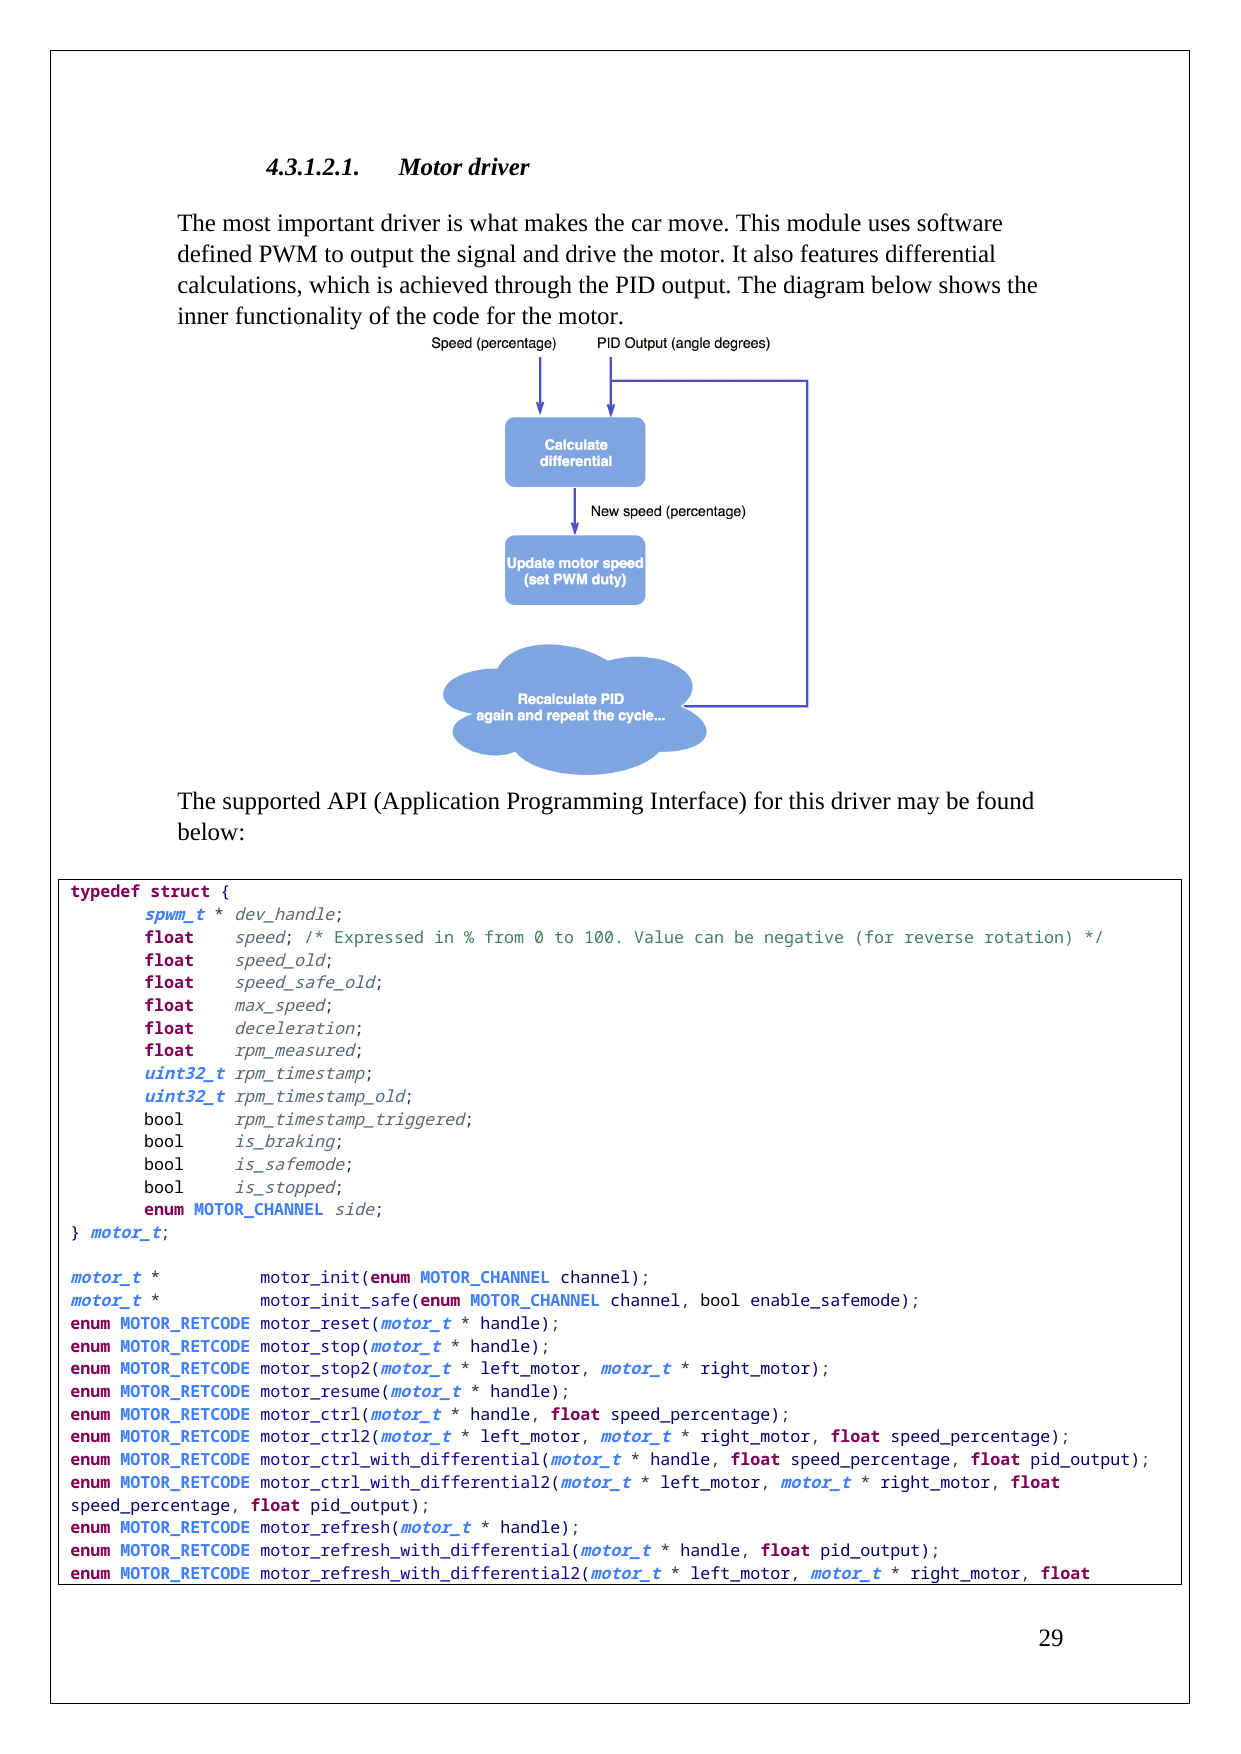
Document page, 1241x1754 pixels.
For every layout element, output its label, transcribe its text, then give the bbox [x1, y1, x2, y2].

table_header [59, 880, 1181, 1584]
picture [423, 331, 817, 784]
text The most important driver is what makes the car move. This module uses software defined PWM to output the signal and drive the motor. It also features differential calculations, which is achieved through the PID output. The diagram below shows the inner functionality of the code for the motor. [177, 208, 1063, 330]
text The supported API (Application Programming Interface) for this driver may be found below: [177, 786, 1063, 846]
subtitle Motor driver [266, 152, 1063, 181]
